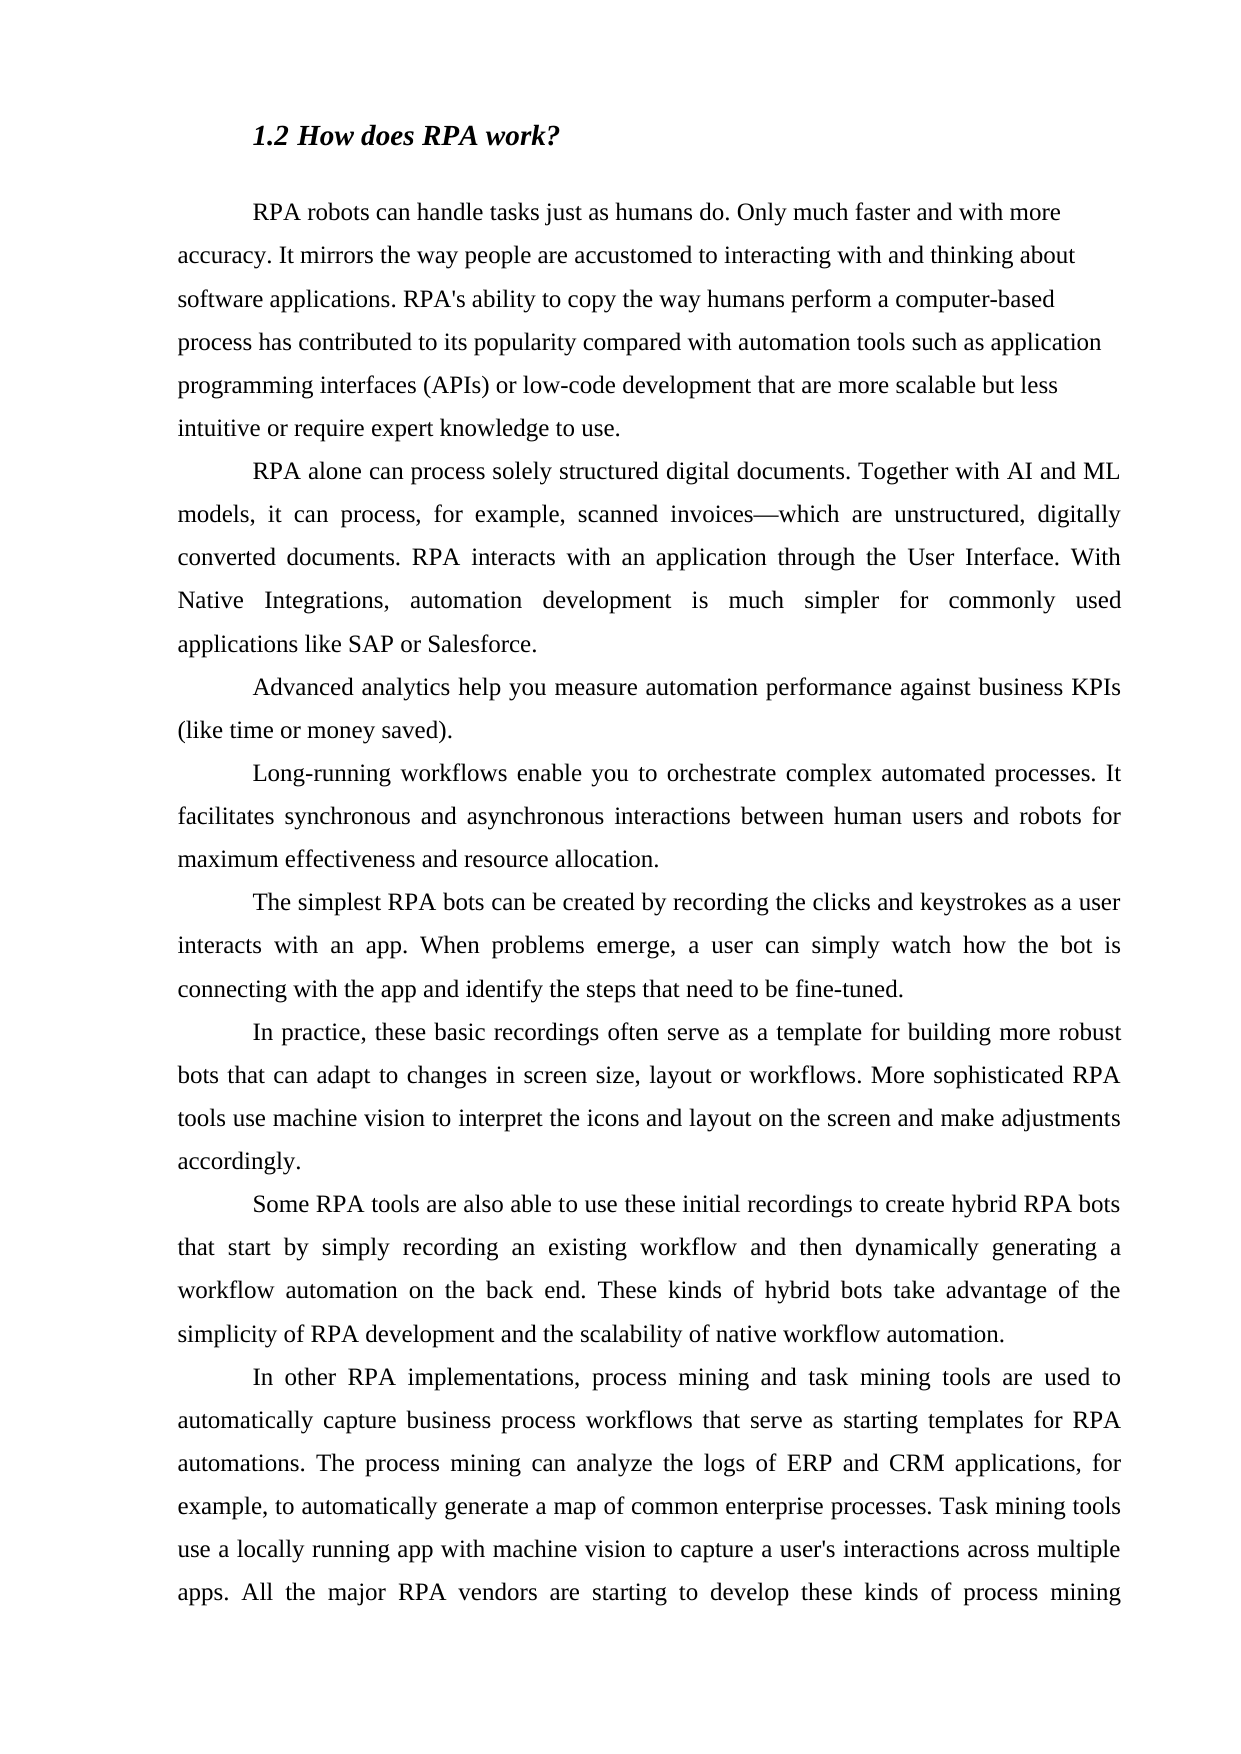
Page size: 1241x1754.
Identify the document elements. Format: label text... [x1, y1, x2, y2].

text RPA robots can handle tasks just as humans do. Only much faster and with more accuracy. It mirrors the way people are accustomed to interacting with and thinking about software applications. RPA's ability to copy the way humans perform a computer-based process has contributed to its popularity compared with automation tools such as application programming interfaces (APIs) or low-code development that are more scalable but less intuitive or require expert knowledge to use. [177, 197, 1122, 442]
text Some RPA tools are also able to use these initial recordings to create hybrid RPA bots that start by simply recording an existing workflow and then dynamically generating a workflow automation on the back end. These kinds of hybrid bots take advantage of the simplicity of RPA development and the scalability of native workflow automation. [177, 1189, 1122, 1347]
text The simplest RPA bots can be created by recording the clicks and keystrokes as a user interacts with an app. When problems emerge, a user can simply watch how the bot is connecting with the app and identify the steps that need to be fine-tuned. [177, 887, 1122, 1002]
text Advanced analytics help you measure automation performance against business KPIs (like time or money saved). [177, 672, 1122, 744]
text RPA alone can process solely structured digital documents. Together with AI and ML models, it can process, for example, scanned invoices—which are unstructured, digitally converted documents. RPA interacts with an application through the User Interface. With Native Integrations, automation development is much simpler for commonly used applications like SAP or Salesforce. [177, 456, 1122, 657]
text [177, 1362, 1122, 1606]
subtitle How does RPA work? [252, 118, 1122, 152]
text Long-running workflows enable you to orchestrate complex automated processes. It facilitates synchronous and asynchronous interactions between human users and robots for maximum effectiveness and resource allocation. [177, 758, 1122, 873]
text In practice, these basic recordings often serve as a template for building more robust bots that can adapt to changes in screen size, layout or workflows. More sophisticated RPA tools use machine vision to interpret the icons and layout on the screen and make adjustments accordingly. [177, 1017, 1122, 1175]
